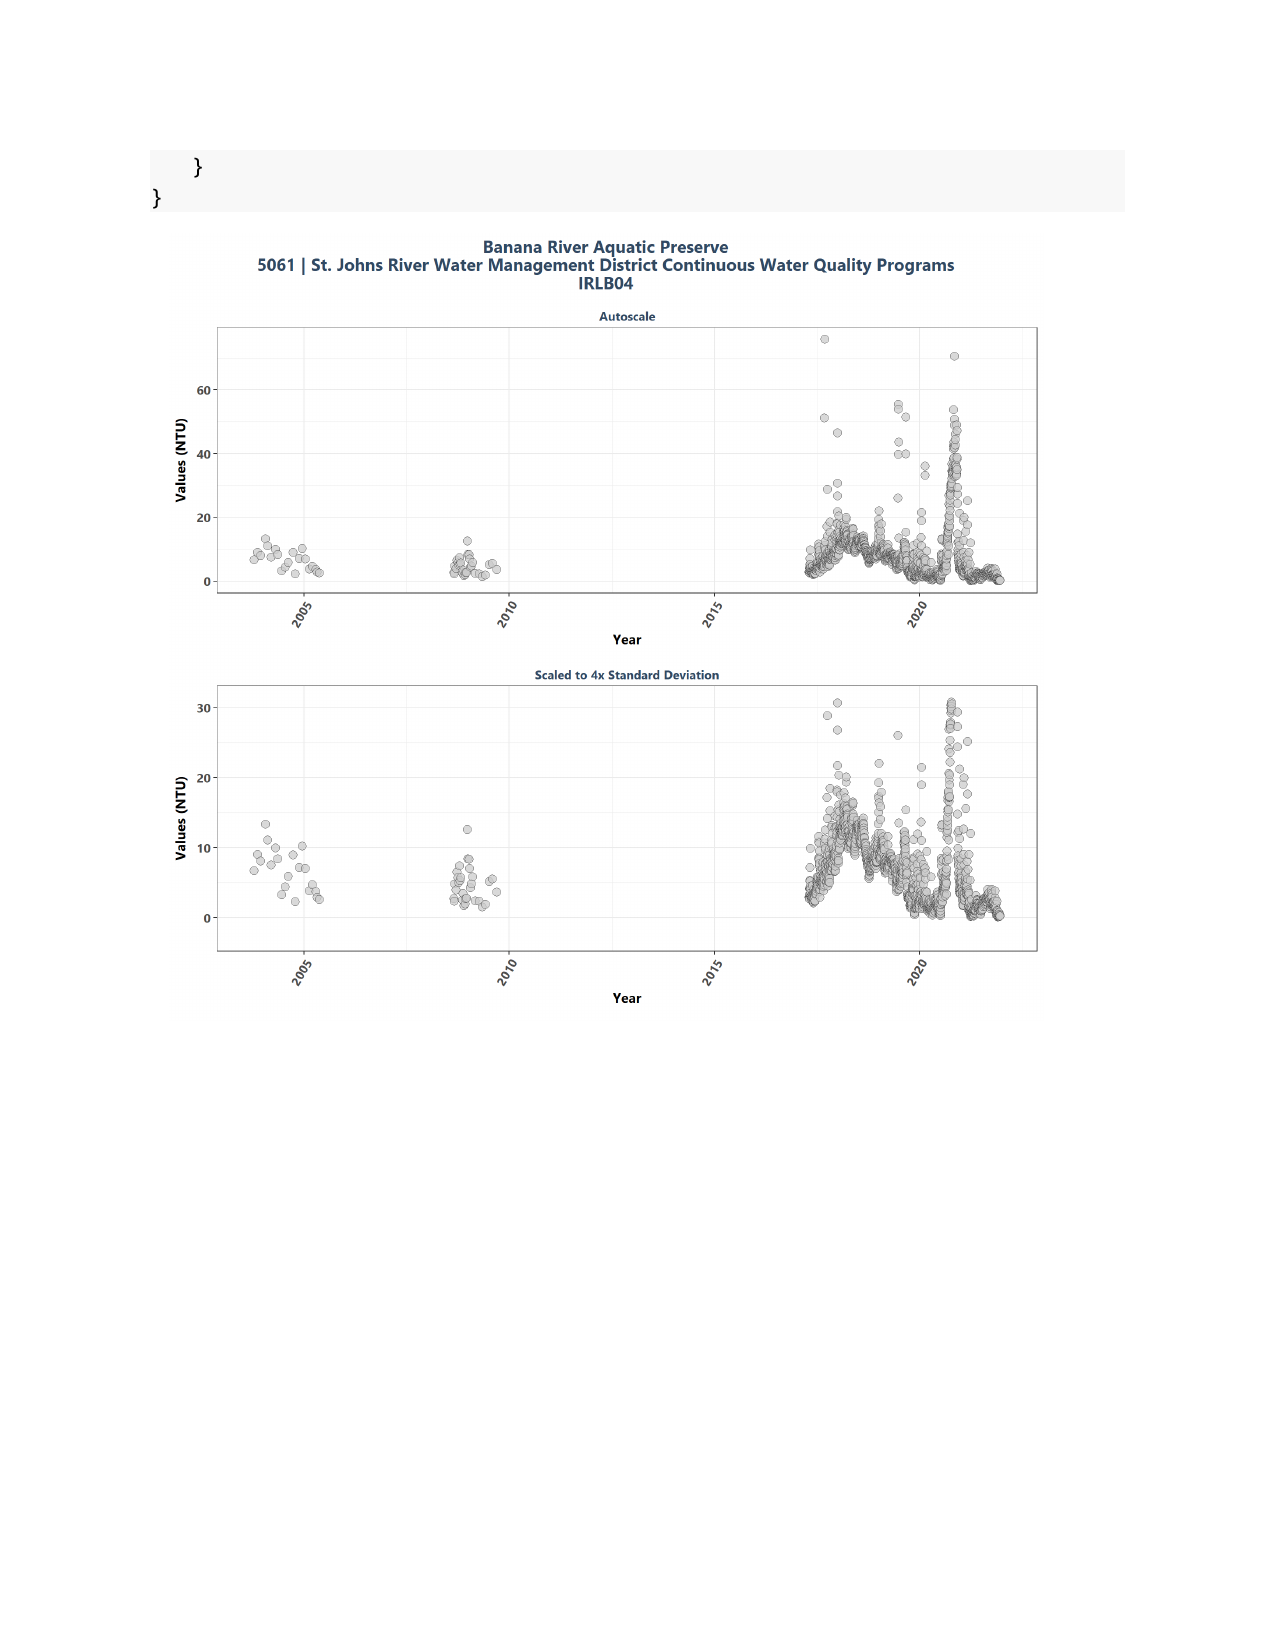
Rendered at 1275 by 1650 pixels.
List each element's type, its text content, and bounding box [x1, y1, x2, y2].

picture [168, 233, 1044, 1021]
